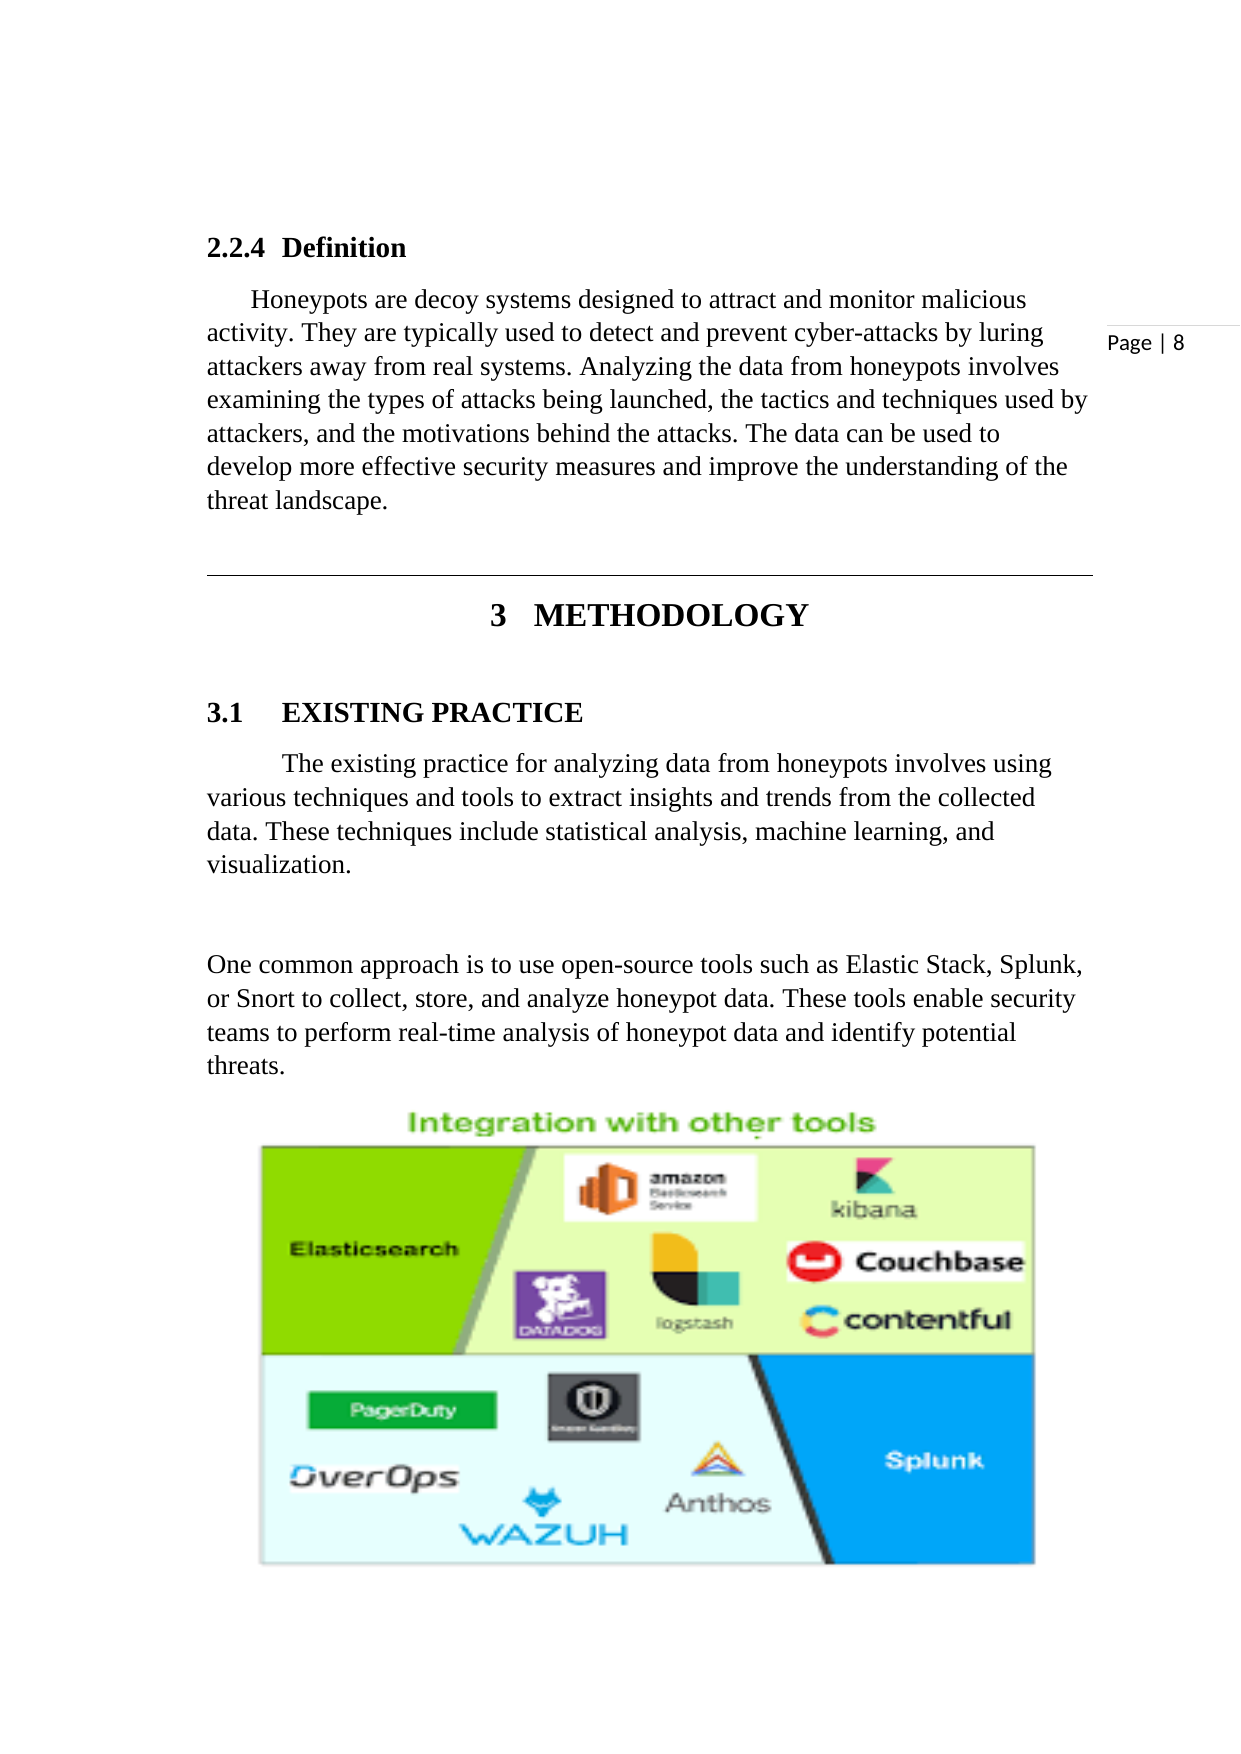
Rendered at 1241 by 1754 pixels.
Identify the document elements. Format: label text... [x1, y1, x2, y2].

text One common approach is to use open-source tools such as Elastic Stack, Splunk, or Snort to collect, store, and analyze honeypot data. These tools enable security teams to perform real-time analysis of honeypot data and identify potential threats. [207, 949, 1093, 1080]
text Honeypots are decoy systems designed to attract and monitor malicious activity. They are typically used to detect and prevent cyber-attacks by luring attackers away from real systems. Analyzing the data from honeypots involves examining the types of attacks being launched, the tactics and techniques used by attackers, and the motivations behind the attacks. The data can be used to develop more effective security measures and improve the understanding of the threat landscape. [207, 283, 1093, 515]
text The existing practice for analyzing data from honeypots involves using various techniques and tools to extract insights and trends from the collected data. These techniques include statistical analysis, machine learning, and visualization. [207, 748, 1093, 879]
text 2.2.4 Definition [207, 230, 1093, 263]
text 3.1 EXISTING PRACTICE [207, 695, 1093, 728]
list METHODOLOGY [207, 595, 1093, 634]
picture [247, 1099, 1052, 1572]
